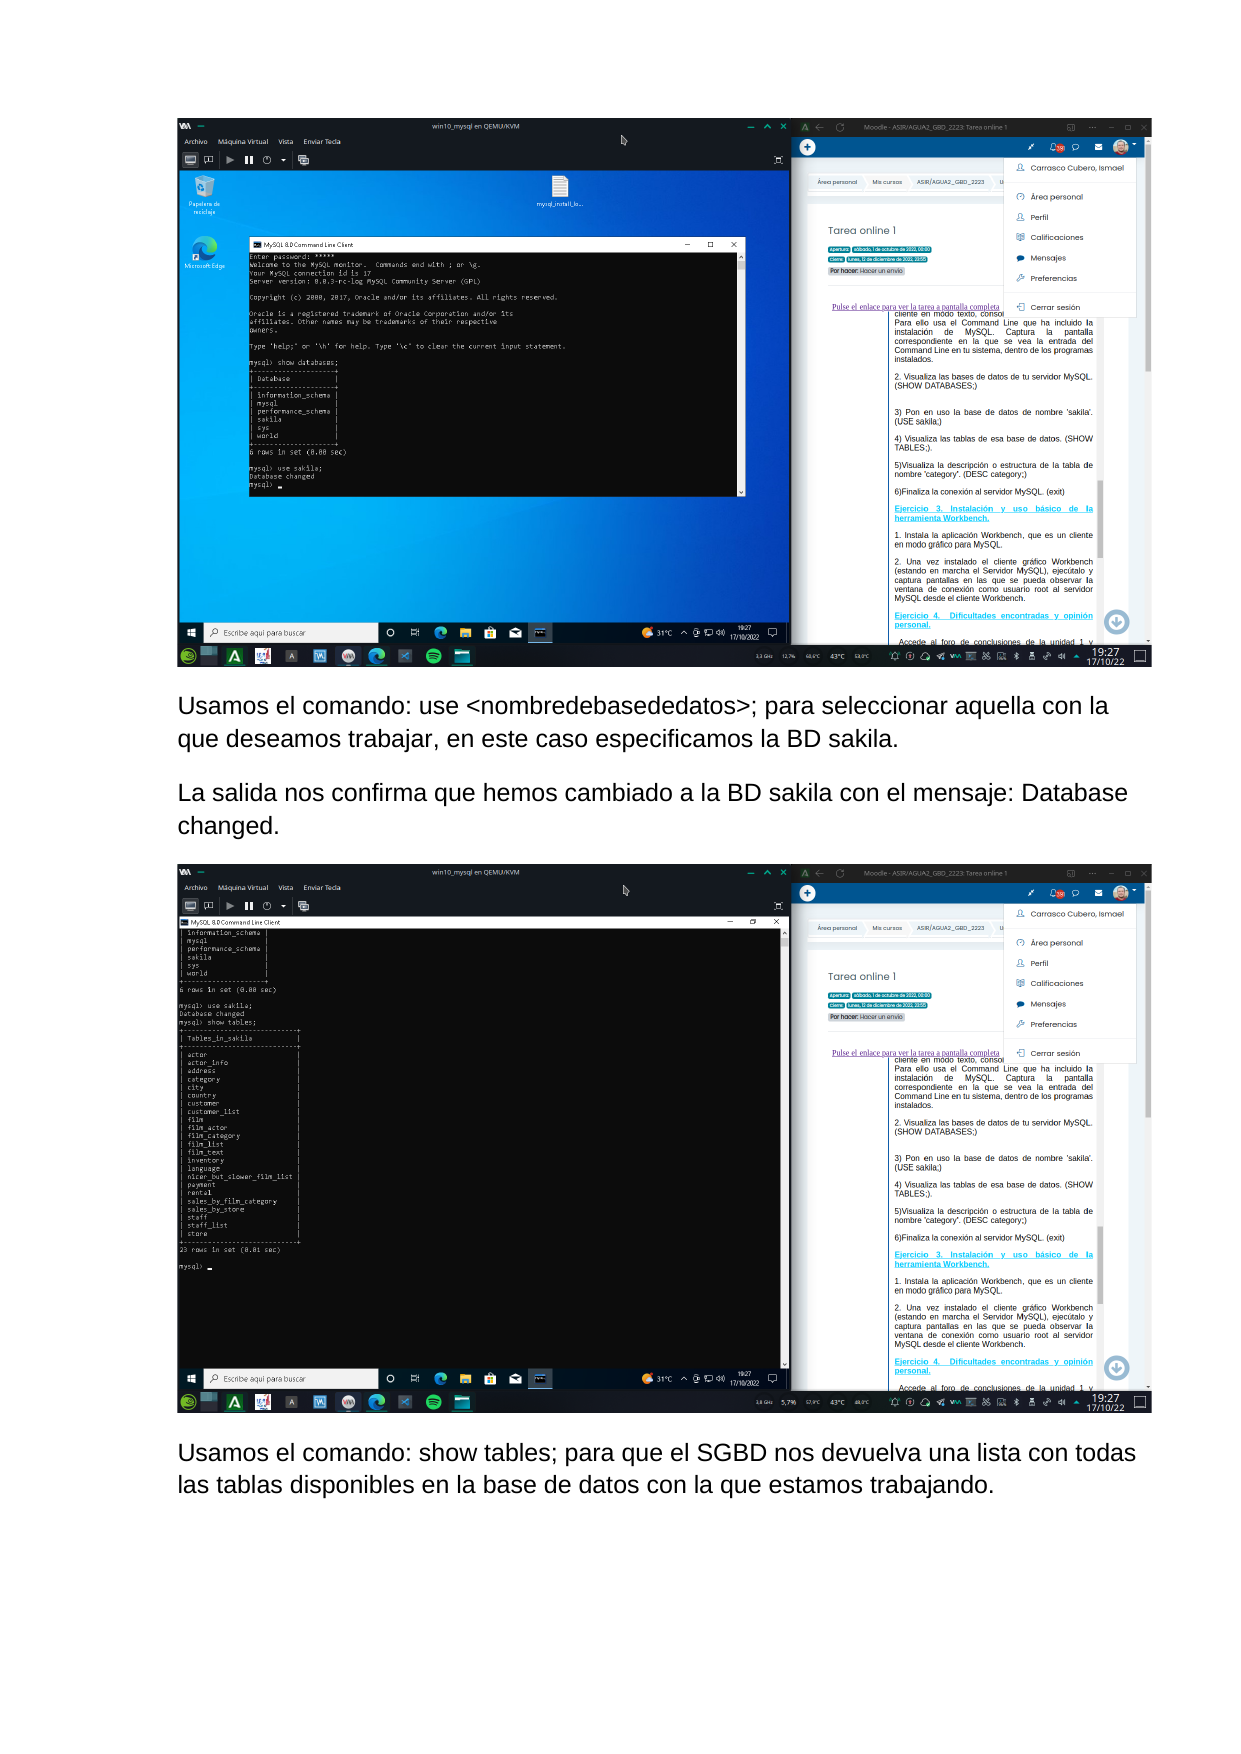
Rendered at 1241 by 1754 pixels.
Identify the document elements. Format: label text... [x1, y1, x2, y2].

picture [177, 864, 1152, 1413]
text Usamos el comando: use <nombredebasededatos>; para seleccionar aquella con la que deseamos trabajar, en este caso especificamos la BD sakila. [177, 691, 1152, 753]
text La salida nos confirma que hemos cambiado a la BD sakila con el mensaje: Database changed. [177, 778, 1152, 839]
text Usamos el comando: show tables; para que el SGBD nos devuelva una lista con todas las tablas disponibles en la base de datos con la que estamos trabajando. [177, 1437, 1152, 1499]
picture [177, 118, 1152, 667]
